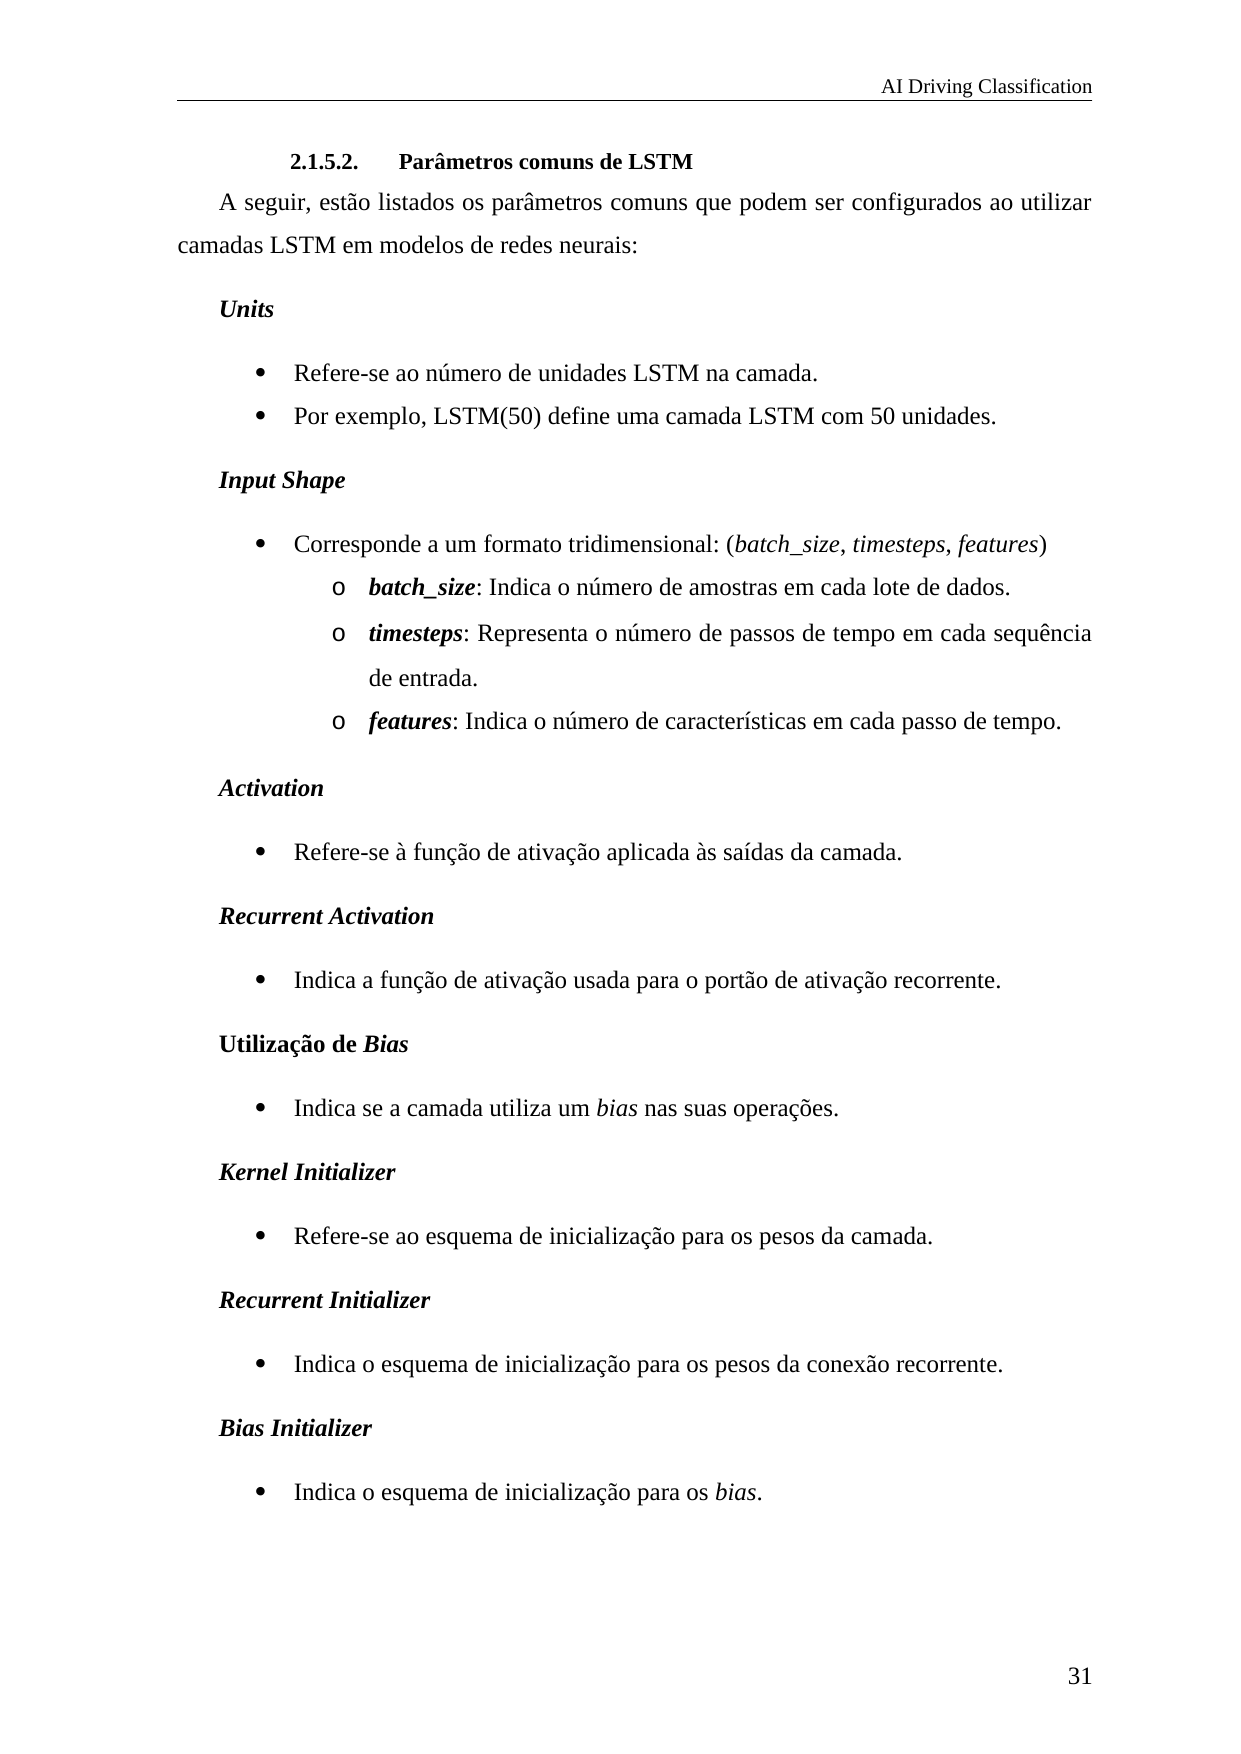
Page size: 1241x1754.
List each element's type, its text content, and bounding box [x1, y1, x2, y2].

list features: Indica o número de características em cada passo de tempo. [331, 706, 1092, 737]
text A seguir, estão listados os parâmetros comuns que podem ser configurados ao utilizar camadas LSTM em modelos de redes neurais: [177, 187, 1092, 258]
text Utilização de Bias [177, 1029, 1092, 1058]
text Units [177, 294, 1092, 322]
list Refere-se à função de ativação aplicada às saídas da camada. [256, 837, 1092, 866]
list Indica o esquema de inicialização para os bias. [256, 1477, 1092, 1506]
list Indica se a camada utiliza um bias nas suas operações. [256, 1093, 1092, 1122]
list batch_size: Indica o número de amostras em cada lote de dados. [331, 572, 1092, 603]
text Input Shape [177, 465, 1092, 493]
subtitle Parâmetros comuns de LSTM [290, 148, 1092, 174]
list timesteps: Representa o número de passos de tempo em cada sequência de entrada. [331, 618, 1092, 692]
list Refere-se ao esquema de inicialização para os pesos da camada. [256, 1221, 1092, 1250]
list Refere-se ao número de unidades LSTM na camada. [256, 358, 1092, 386]
text Bias Initializer [177, 1413, 1092, 1442]
text Kernel Initializer [177, 1157, 1092, 1186]
list Corresponde a um formato tridimensional: (batch_size, timesteps, features) [256, 529, 1092, 557]
list Indica o esquema de inicialização para os pesos da conexão recorrente. [256, 1349, 1092, 1378]
text Activation [177, 773, 1092, 802]
text Recurrent Initializer [177, 1285, 1092, 1314]
list Indica a função de ativação usada para o portão de ativação recorrente. [256, 965, 1092, 994]
text Recurrent Activation [177, 901, 1092, 930]
list Por exemplo, LSTM(50) define uma camada LSTM com 50 unidades. [256, 401, 1092, 429]
